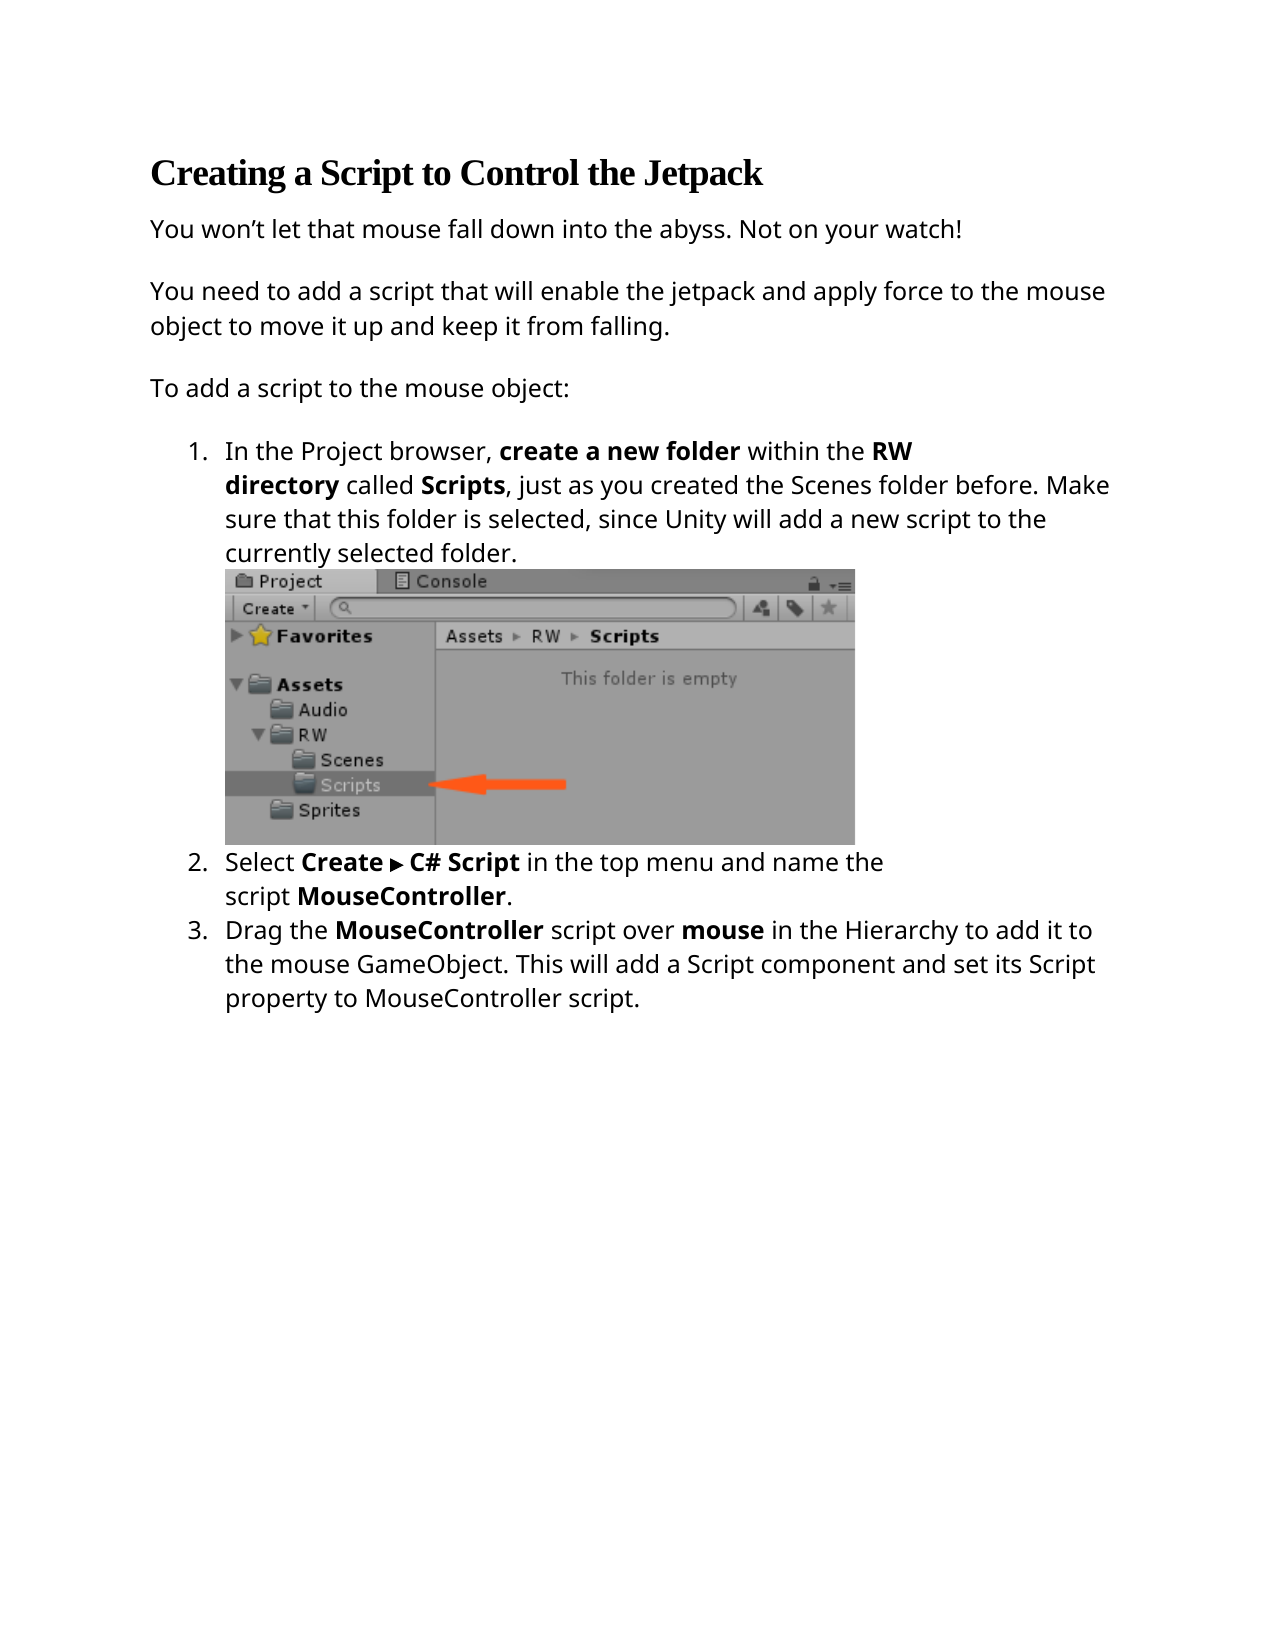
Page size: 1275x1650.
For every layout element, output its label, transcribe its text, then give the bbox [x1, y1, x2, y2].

text To add a script to the mouse object: [150, 370, 1125, 404]
text Creating a Script to Control the Jetpack [150, 150, 1125, 193]
text You won’t let that mouse fall down into the abyss. Not on your watch! [150, 212, 1125, 246]
picture [225, 569, 855, 845]
text You need to add a script that will enable the jetpack and apply force to the mouse object to move it up and keep it from falling. [150, 274, 1125, 342]
list Select Create ▸ C# Script in the top menu and name the script MouseController. [187, 845, 1125, 913]
list Drag the MouseController script over mouse in the Hierarchy to add it to the mouse GameObject. This will add a Script component and set its Script property to MouseController script. [187, 913, 1125, 1015]
